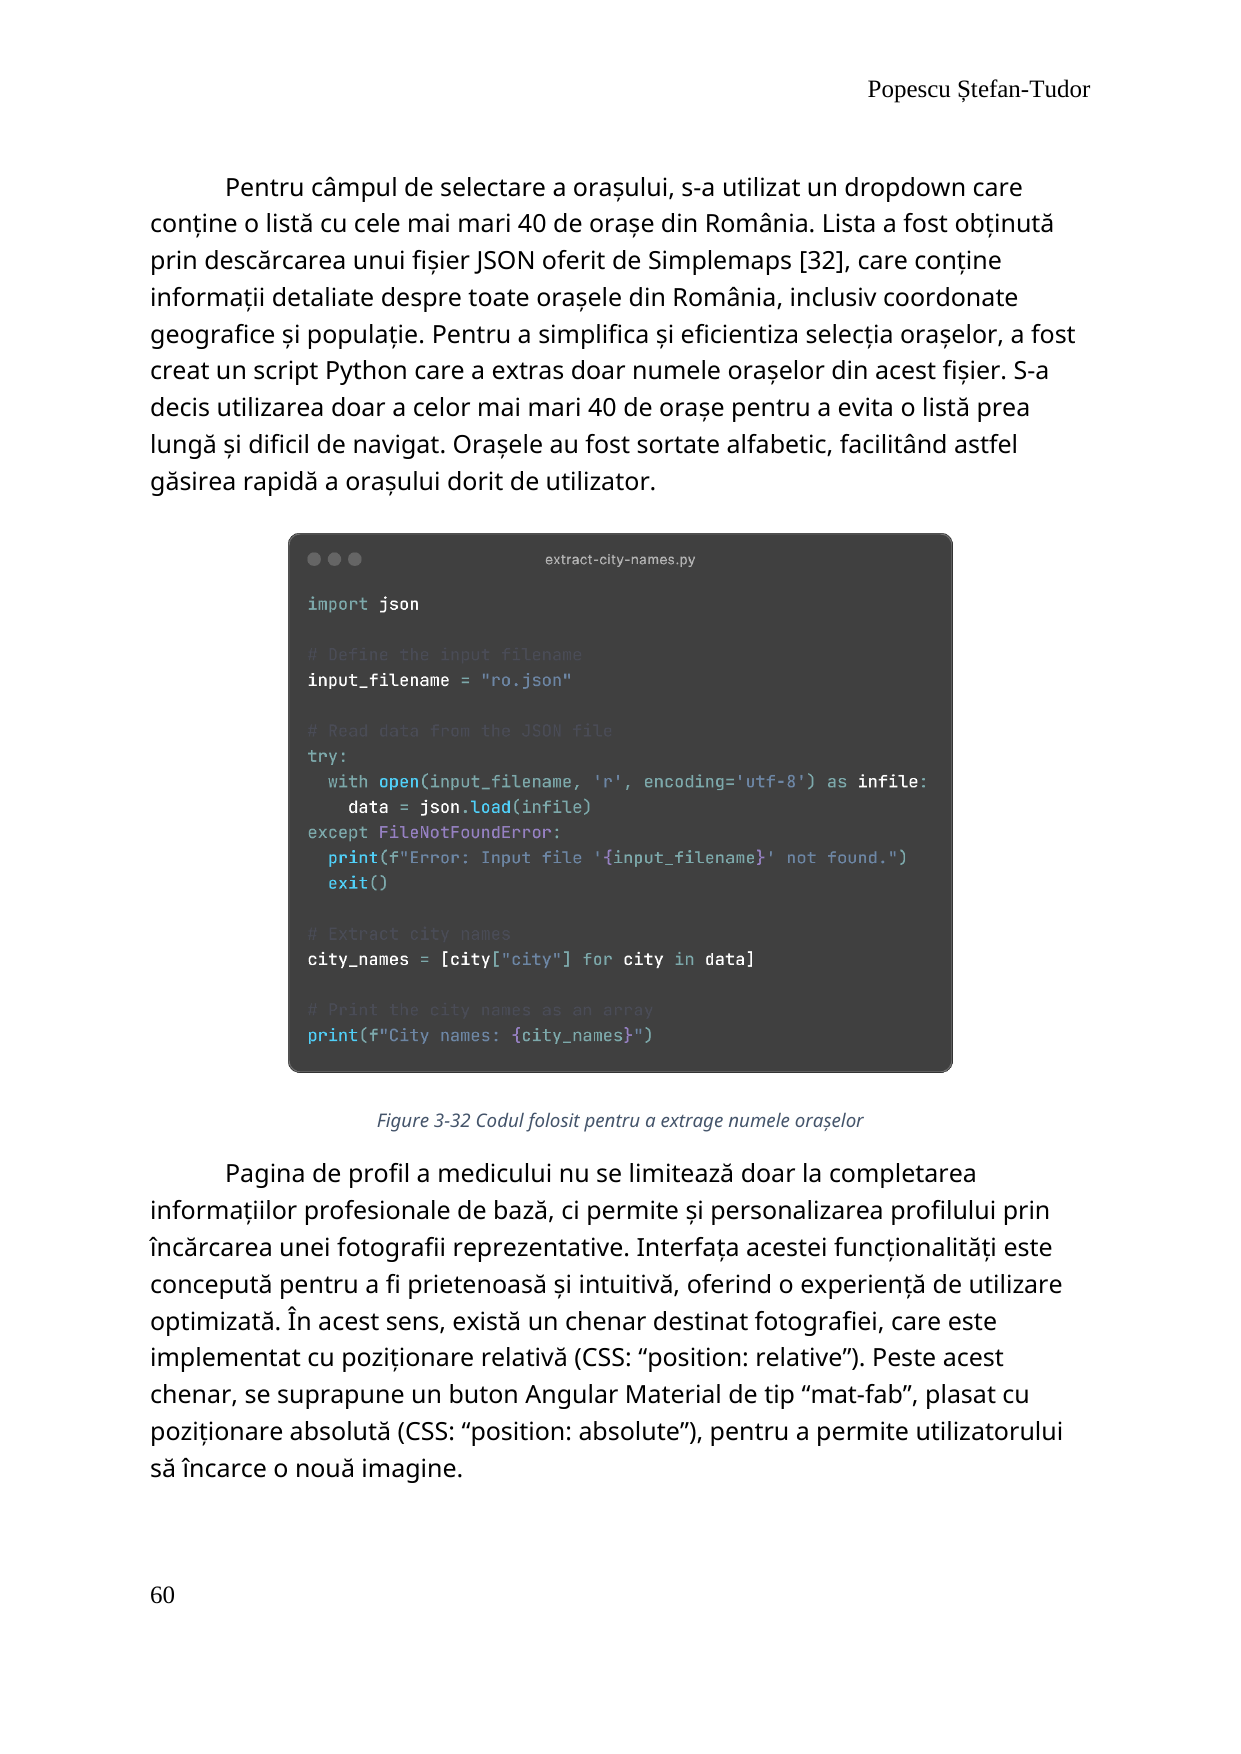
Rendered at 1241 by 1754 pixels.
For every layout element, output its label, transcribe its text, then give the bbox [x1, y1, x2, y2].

text Pentru câmpul de selectare a orașului, s-a utilizat un dropdown care conține o listă cu cele mai mari 40 de orașe din România. Lista a fost obținută prin descărcarea unui fișier JSON oferit de Simplemaps, care conține informații detaliate despre toate orașele din România, inclusiv coordonate geografice și populație. Pentru a simplifica și eficientiza selecția orașelor, a fost creat un script Python care a extras doar numele orașelor din acest fișier. S-a decis utilizarea doar a celor mai mari 40 de orașe pentru a evita o listă prea lungă și dificil de navigat. Orașele au fost sortate alfabetic, facilitând astfel găsirea rapidă a orașului dorit de utilizator. [150, 169, 1090, 497]
picture [271, 516, 969, 1089]
text Pagina de profil a medicului nu se limitează doar la completarea informațiilor profesionale de bază, ci permite și personalizarea profilului prin încărcarea unei fotografii reprezentative. Interfața acestei funcționalități este concepută pentru a fi prietenoasă și intuitivă, oferind o experiență de utilizare optimizată. În acest sens, există un chenar destinat fotografiei, care este implementat cu poziționare relativă (CSS: “position: relative”). Peste acest chenar, se suprapune un buton Angular Material de tip “mat-fab”, plasat cu poziționare absolută (CSS: “position: absolute”), pentru a permite utilizatorului să încarce o nouă imagine. [150, 1156, 1090, 1484]
